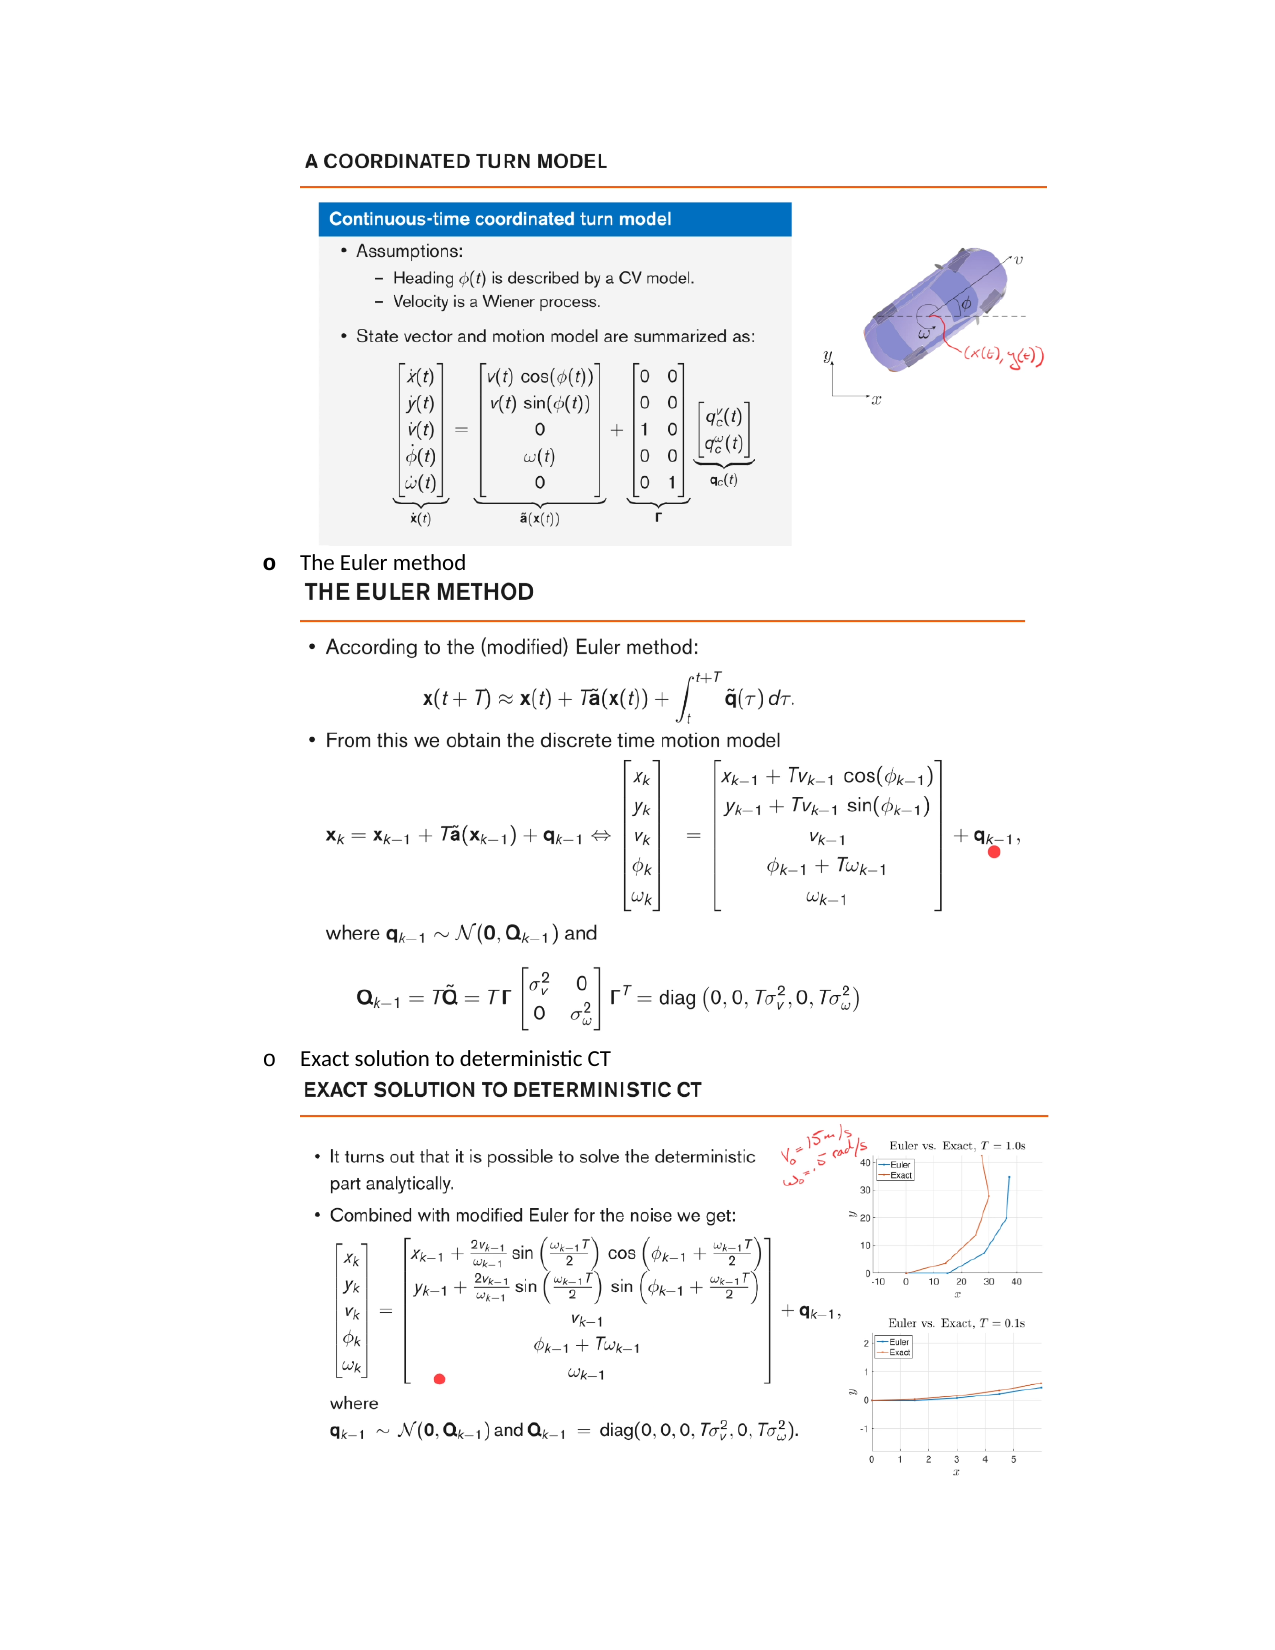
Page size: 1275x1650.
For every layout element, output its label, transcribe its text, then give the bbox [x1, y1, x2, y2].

picture [300, 150, 1047, 546]
picture [300, 1075, 1049, 1482]
list The Euler method [262, 548, 1125, 577]
picture [300, 579, 1026, 1042]
list Exact solution to deterministic CT [262, 1044, 1125, 1073]
